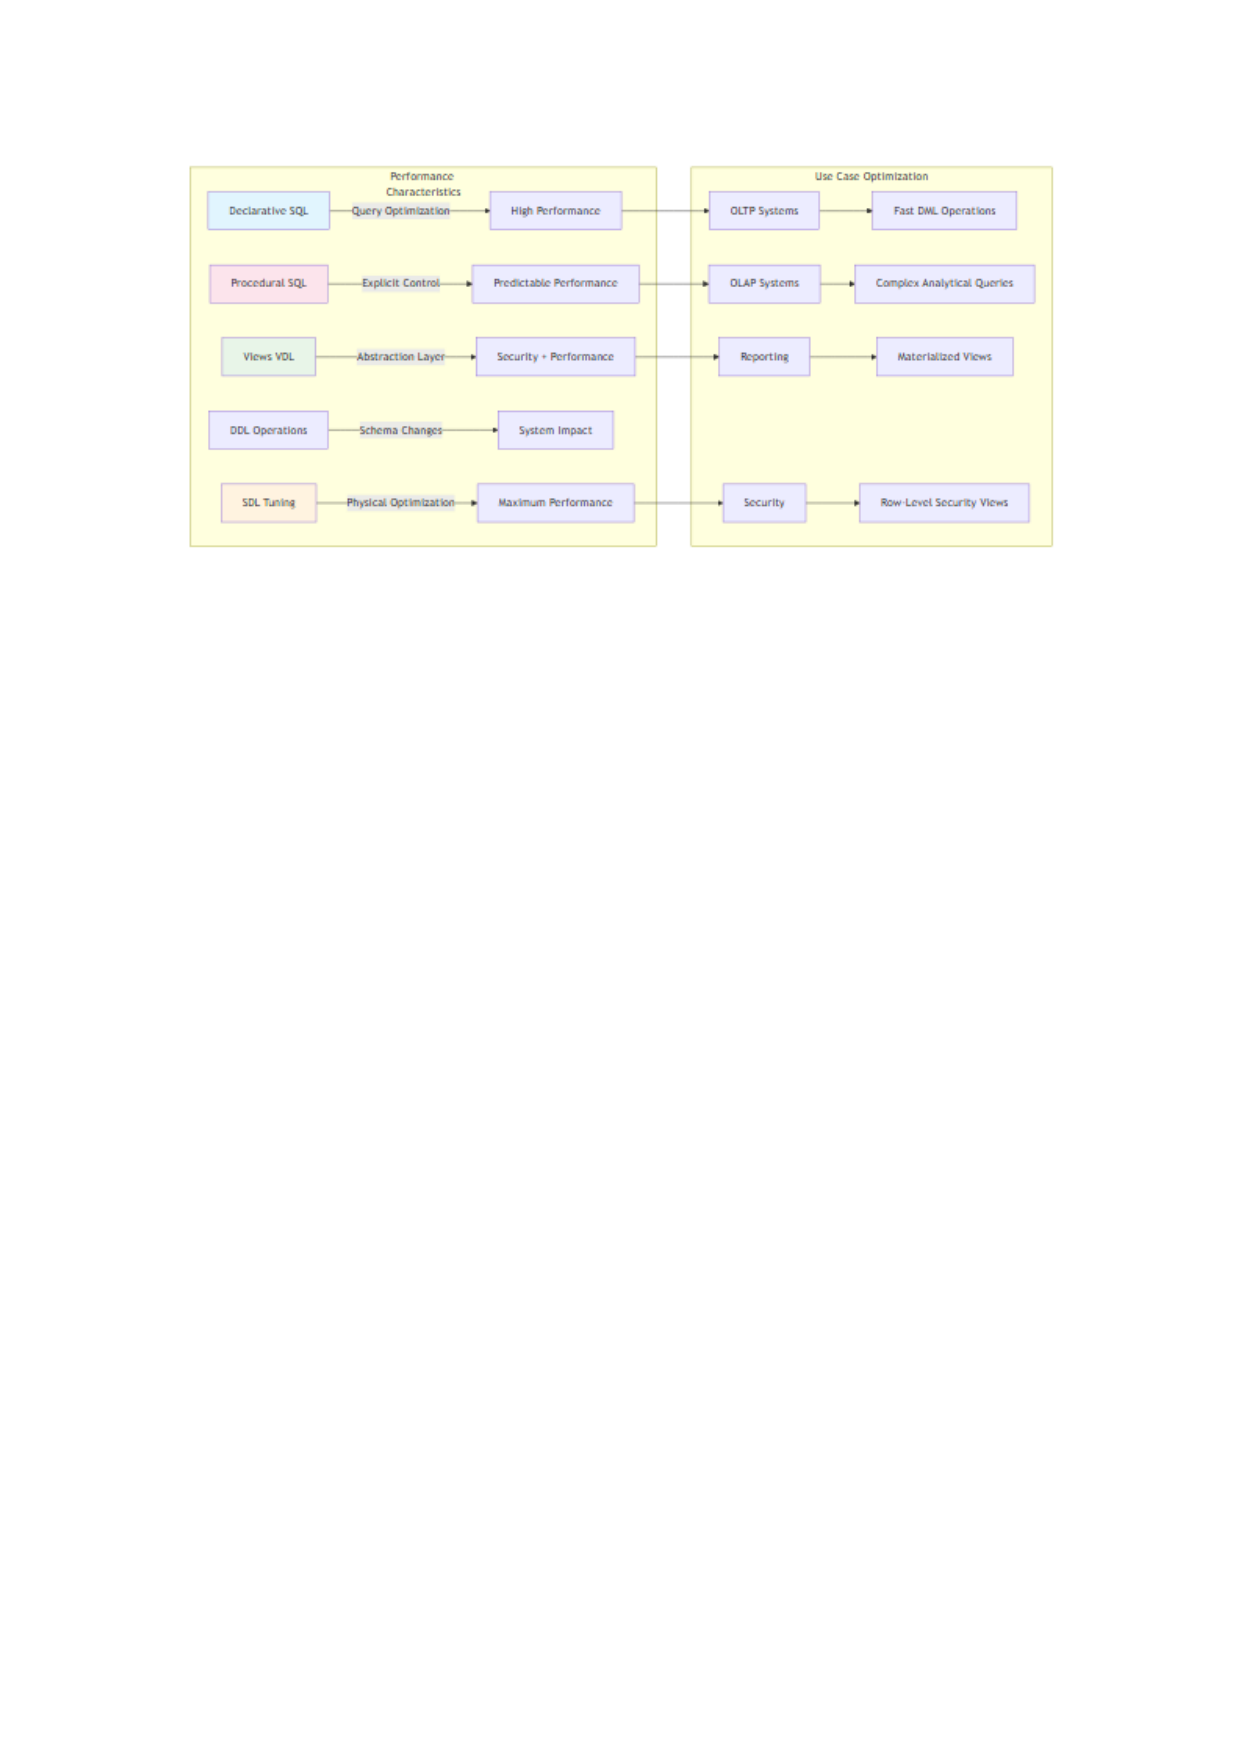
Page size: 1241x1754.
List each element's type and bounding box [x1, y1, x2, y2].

picture [157, 150, 1083, 563]
